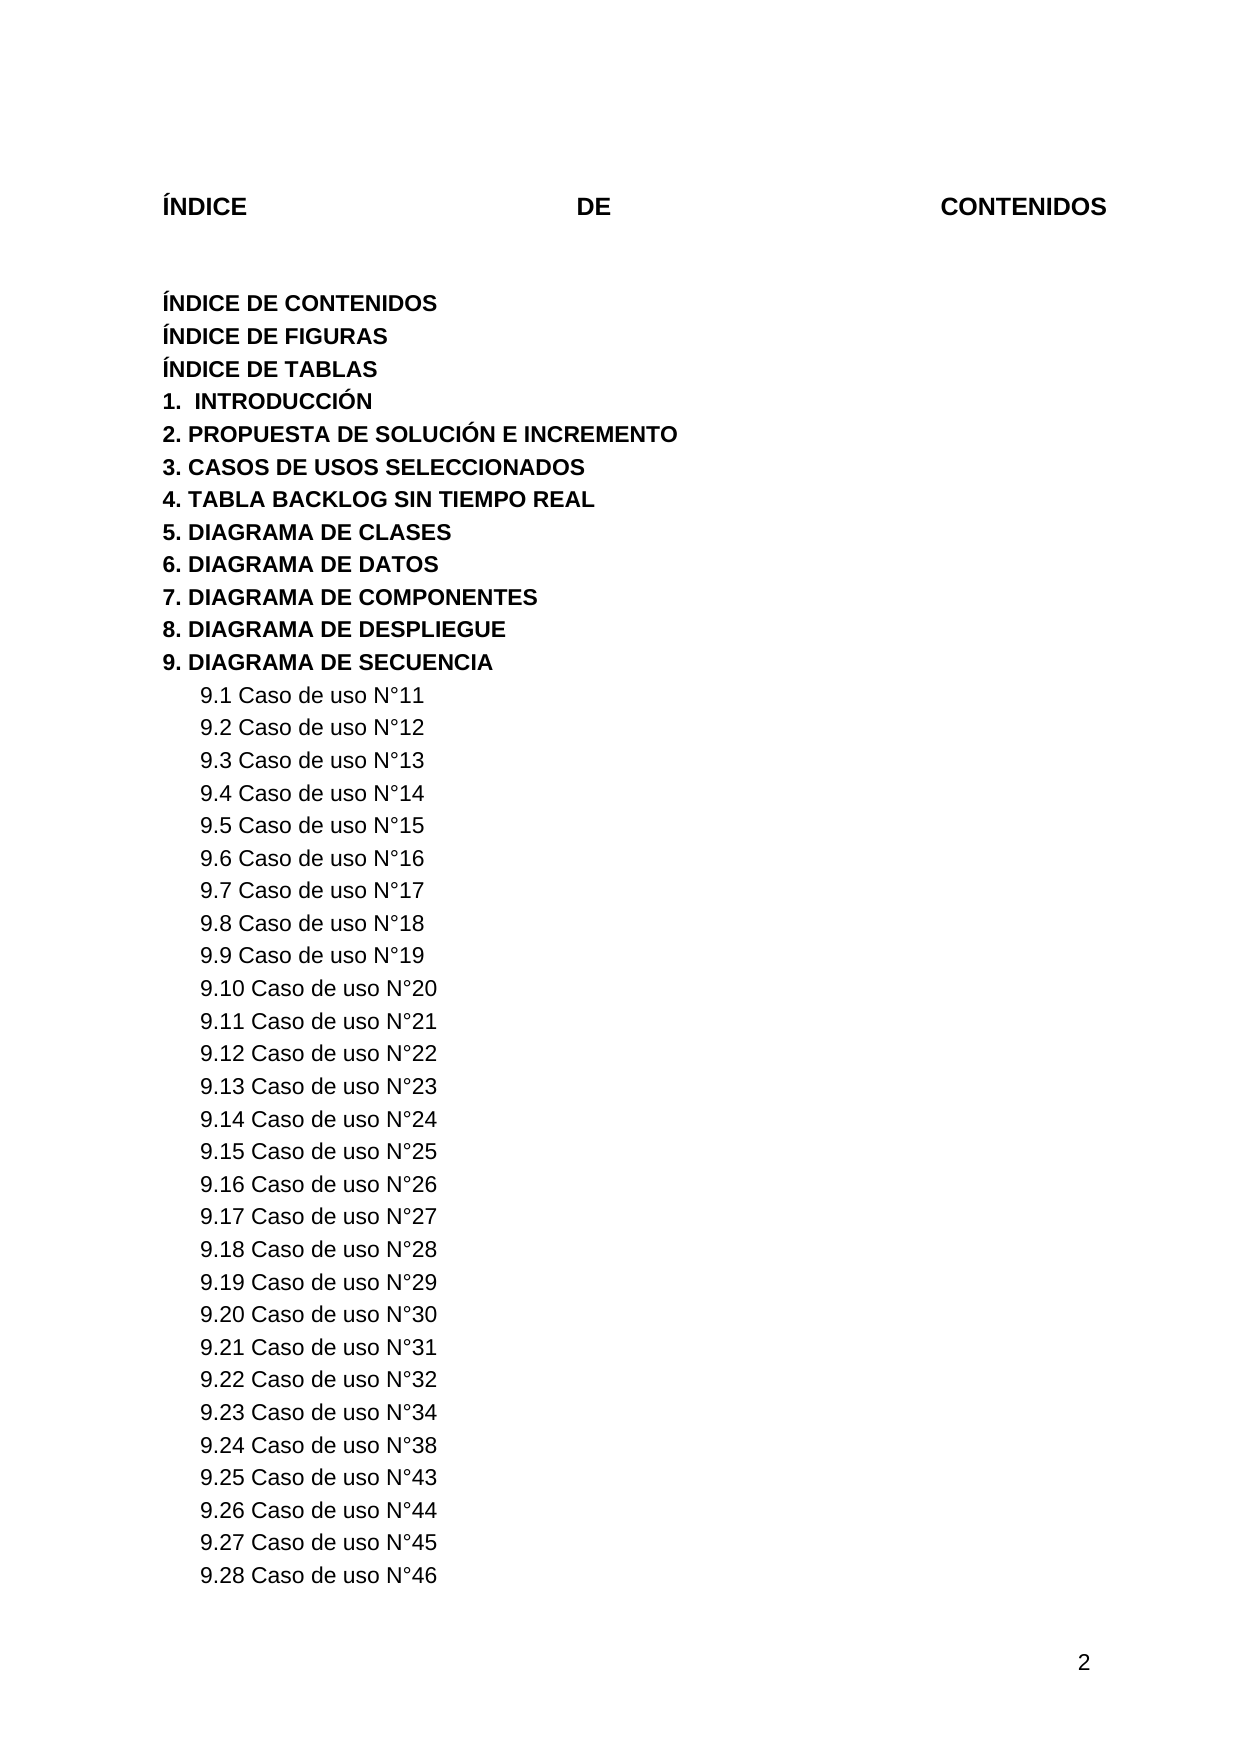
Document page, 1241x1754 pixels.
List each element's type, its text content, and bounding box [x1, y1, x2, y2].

subtitle ÍNDICE DE CONTENIDOS [162, 192, 1107, 263]
